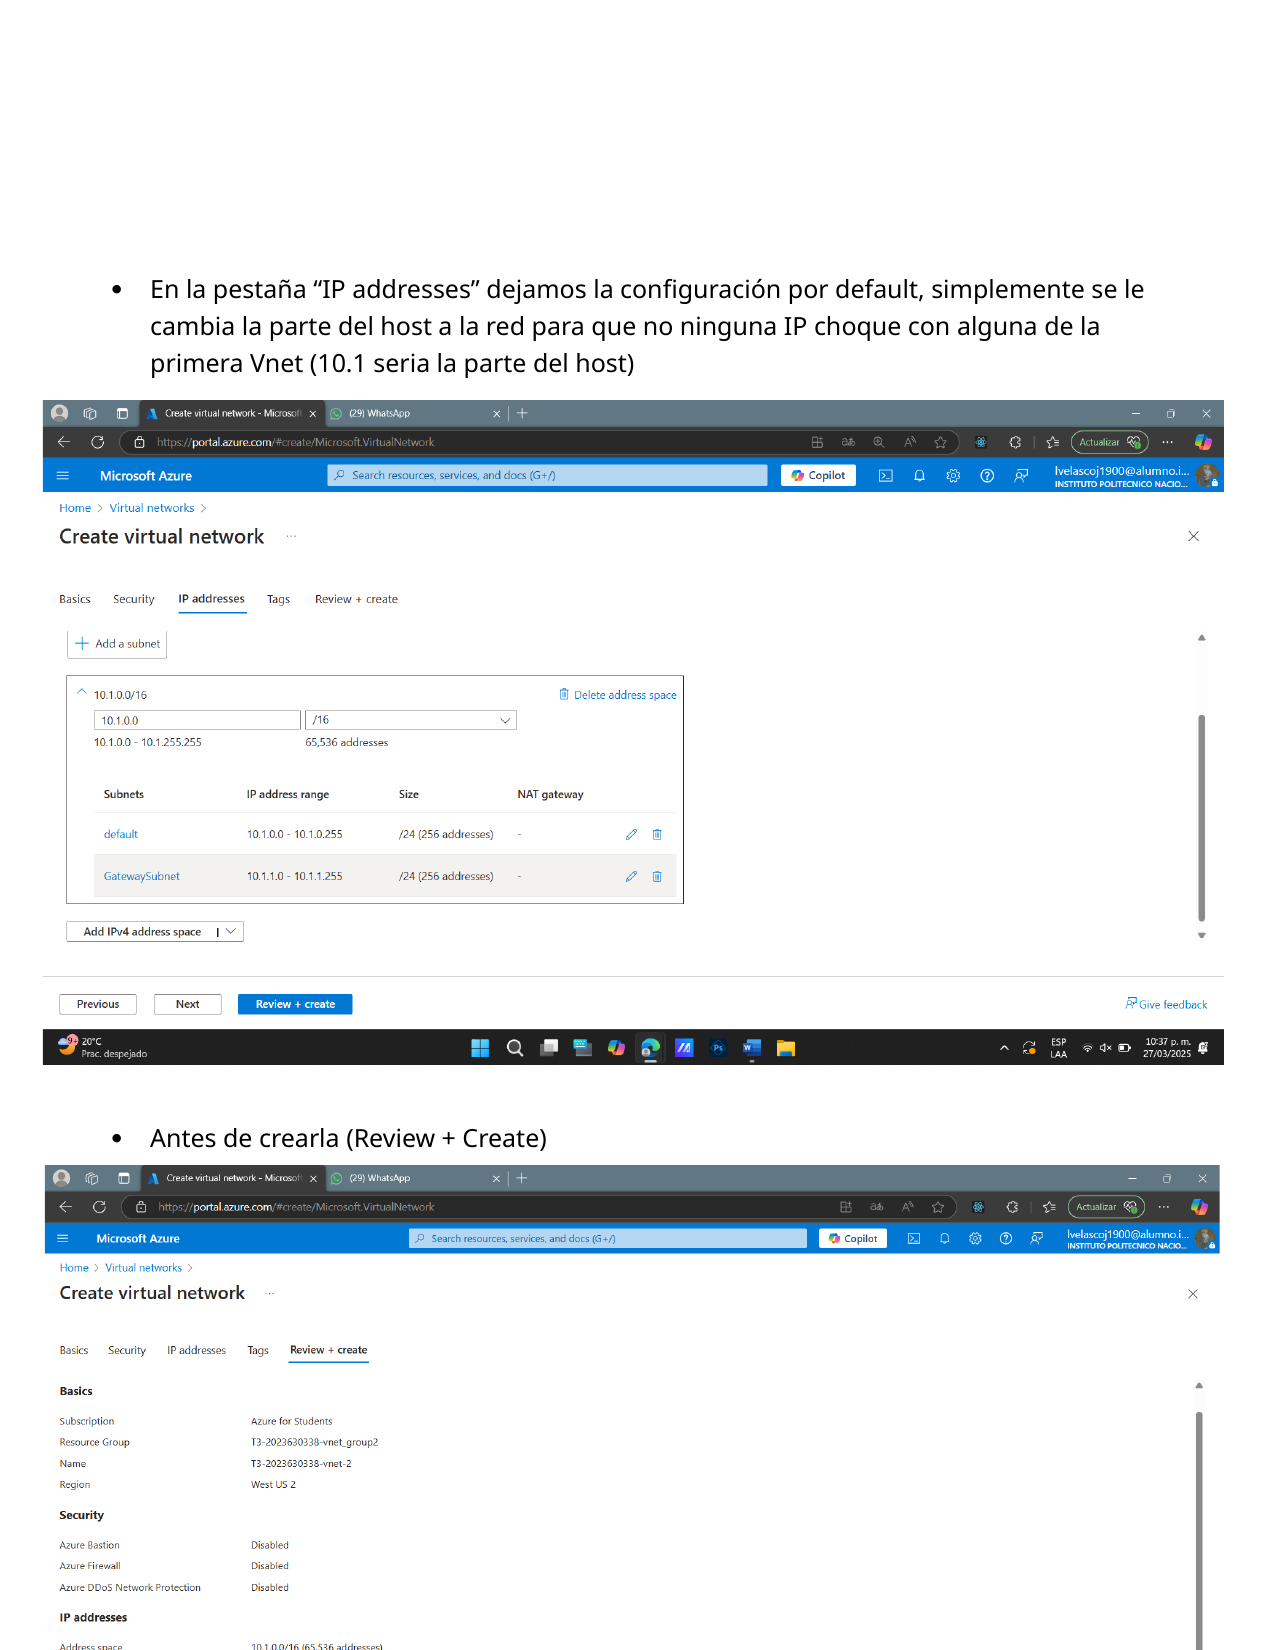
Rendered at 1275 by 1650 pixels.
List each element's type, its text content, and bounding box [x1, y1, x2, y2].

picture [42, 400, 1224, 1065]
picture [44, 1165, 1220, 1650]
list En la pestaña “IP addresses” dejamos la configuración por default, simplemente se le cambia la parte del host a la red para que no ninguna IP choque con alguna de la primera Vnet (10.1 seria la parte del host) [112, 272, 1200, 379]
list Antes de crearla (Review + Create) [112, 1121, 1200, 1155]
